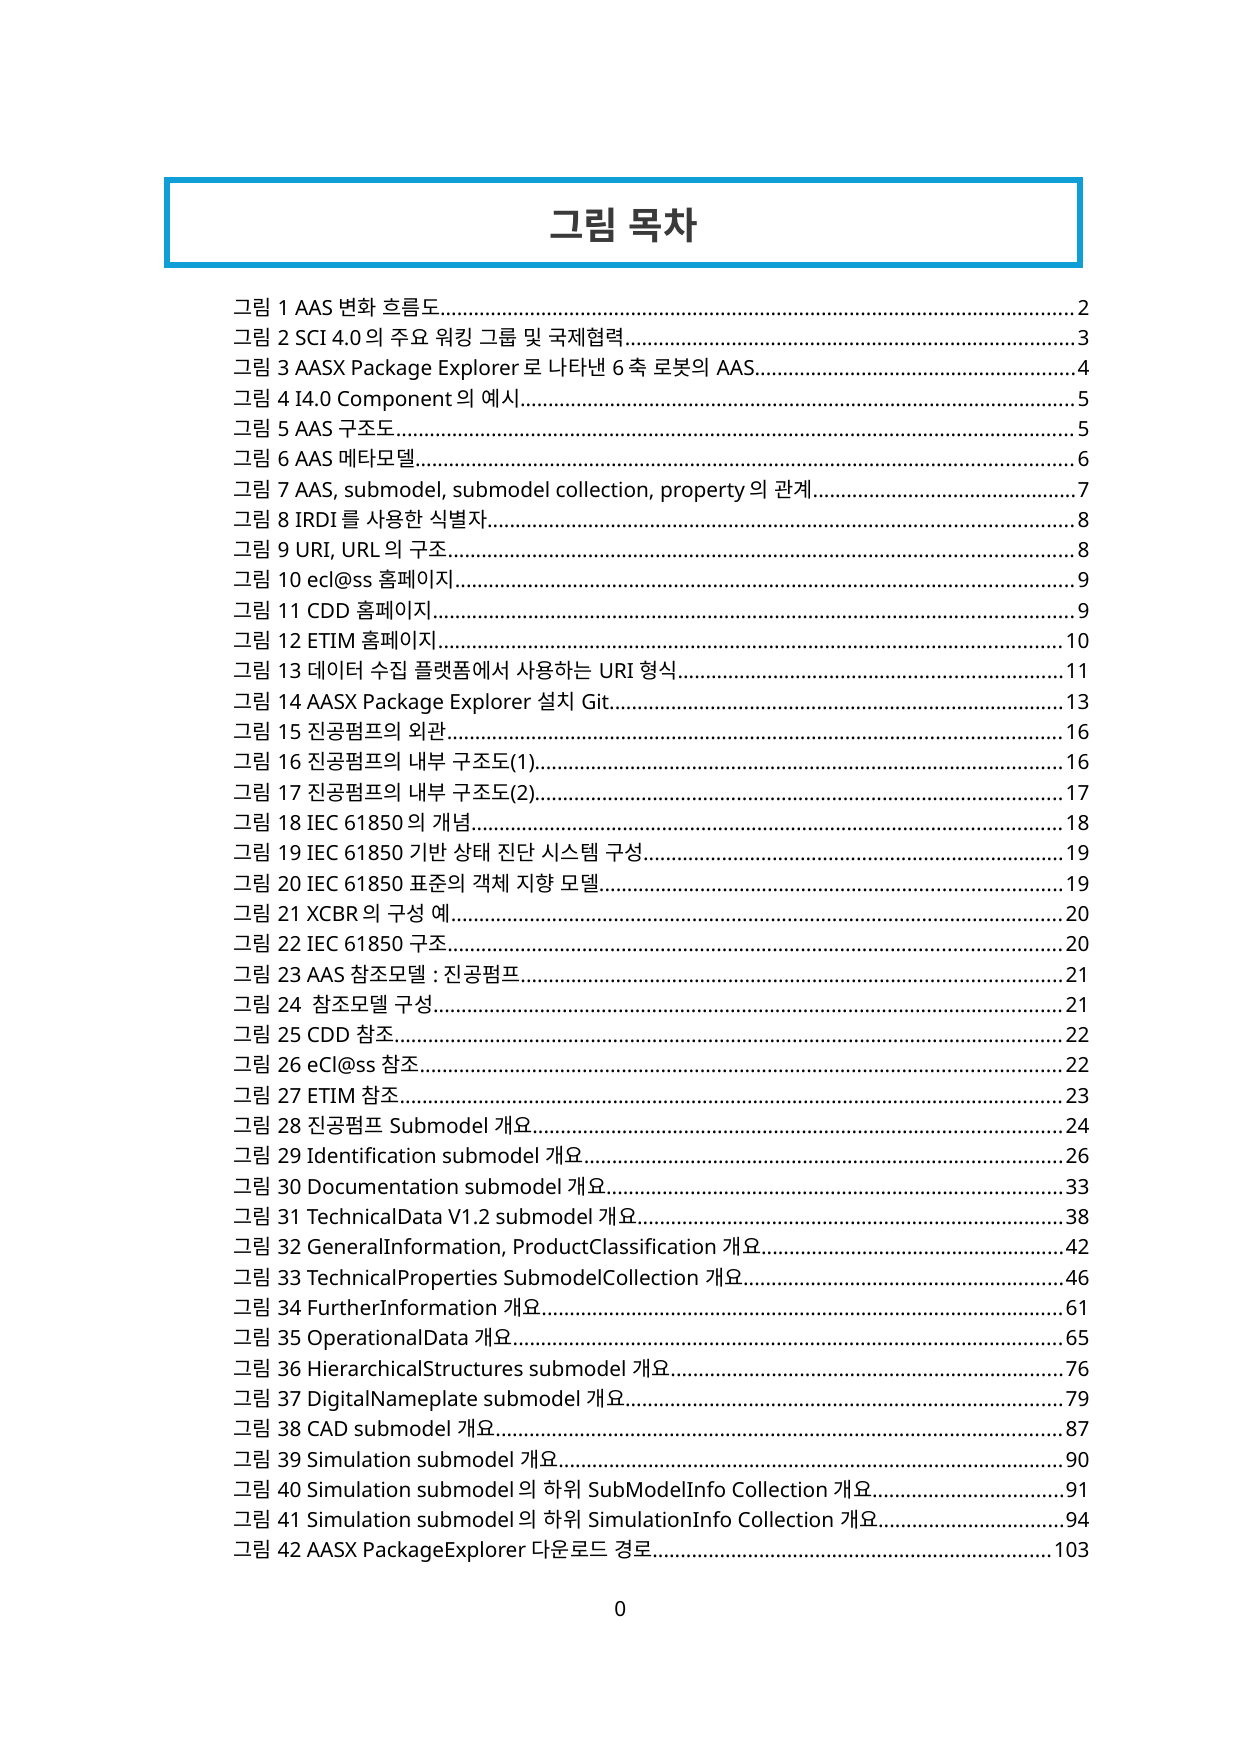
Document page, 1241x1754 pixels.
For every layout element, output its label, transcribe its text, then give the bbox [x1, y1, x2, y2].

text 그림 6 AAS 메타모델 6 [233, 442, 1090, 473]
text 그림 31 TechnicalData V1.2 submodel 개요 38 [233, 1200, 1090, 1231]
text 그림 10 ecl@ss 홈페이지 9 [233, 564, 1090, 594]
text 그림 40 Simulation submodel의 하위 SubModelInfo Collection 개요 91 [233, 1473, 1090, 1503]
text 그림 18 IEC 61850의 개념 18 [233, 806, 1090, 837]
text 그림 16 진공펌프의 내부 구조도(1) 16 [233, 746, 1090, 776]
text 그림 32 GeneralInformation, ProductClassification 개요 42 [233, 1231, 1090, 1261]
text 그림 5 AAS 구조도 5 [233, 412, 1090, 442]
text 그림 35 OperationalData 개요 65 [233, 1322, 1090, 1352]
text 그림 23 AAS 참조모델 : 진공펌프 21 [233, 958, 1090, 988]
text 그림 33 TechnicalProperties SubmodelCollection 개요 46 [233, 1261, 1090, 1291]
text 그림 7 AAS, submodel, submodel collection, property의 관계 7 [233, 473, 1090, 503]
text 그림 13 데이터 수집 플랫폼에서 사용하는 URI 형식 11 [233, 655, 1090, 685]
text 그림 42 AASX PackageExplorer 다운로드 경로 103 [233, 1534, 1090, 1564]
text 그림 8 IRDI를 사용한 식별자 8 [233, 503, 1090, 533]
text 그림 37 DigitalNameplate submodel 개요 79 [233, 1382, 1090, 1412]
text 그림 27 ETIM 참조 23 [233, 1079, 1090, 1109]
text 그림 36 HierarchicalStructures submodel 개요 76 [233, 1352, 1090, 1382]
text 그림 39 Simulation submodel 개요 90 [233, 1443, 1090, 1473]
text 그림 29 Identification submodel 개요 26 [233, 1140, 1090, 1170]
text 그림 28 진공펌프 Submodel 개요 24 [233, 1109, 1090, 1140]
text 그림 38 CAD submodel 개요 87 [233, 1412, 1090, 1443]
text 그림 26 eCl@ss 참조 22 [233, 1049, 1090, 1079]
text 그림 17 진공펌프의 내부 구조도(2) 17 [233, 776, 1090, 806]
text 그림 12 ETIM 홈페이지 10 [233, 624, 1090, 655]
text 그림 4 I4.0 Component의 예시 5 [233, 382, 1090, 412]
text 그림 22 IEC 61850 구조 20 [233, 927, 1090, 958]
text 그림 24 참조모델 구성 21 [233, 988, 1090, 1018]
text 그림 14 AASX Package Explorer 설치 Git 13 [233, 685, 1090, 715]
text 그림 11 CDD 홈페이지 9 [233, 594, 1090, 624]
text 그림 19 IEC 61850 기반 상태 진단 시스템 구성 19 [233, 837, 1090, 867]
text 그림 2 SCI 4.0의 주요 워킹 그룹 및 국제협력 3 [233, 321, 1090, 352]
text 그림 15 진공펌프의 외관 16 [233, 715, 1090, 746]
text 그림 9 URI, URL의 구조 8 [233, 533, 1090, 564]
text 그림 21 XCBR의 구성 예 20 [233, 897, 1090, 927]
text 그림 34 FurtherInformation 개요 61 [233, 1291, 1090, 1322]
text 그림 3 AASX Package Explorer로 나타낸 6축 로봇의 AAS 4 [233, 352, 1090, 382]
text 그림 1 AAS 변화 흐름도 2 [233, 291, 1090, 321]
text 그림 41 Simulation submodel의 하위 SimulationInfo Collection 개요 94 [233, 1503, 1090, 1534]
text 그림 30 Documentation submodel 개요 33 [233, 1170, 1090, 1200]
text 그림 25 CDD 참조 22 [233, 1018, 1090, 1049]
text 그림 20 IEC 61850 표준의 객체 지향 모델 19 [233, 867, 1090, 897]
